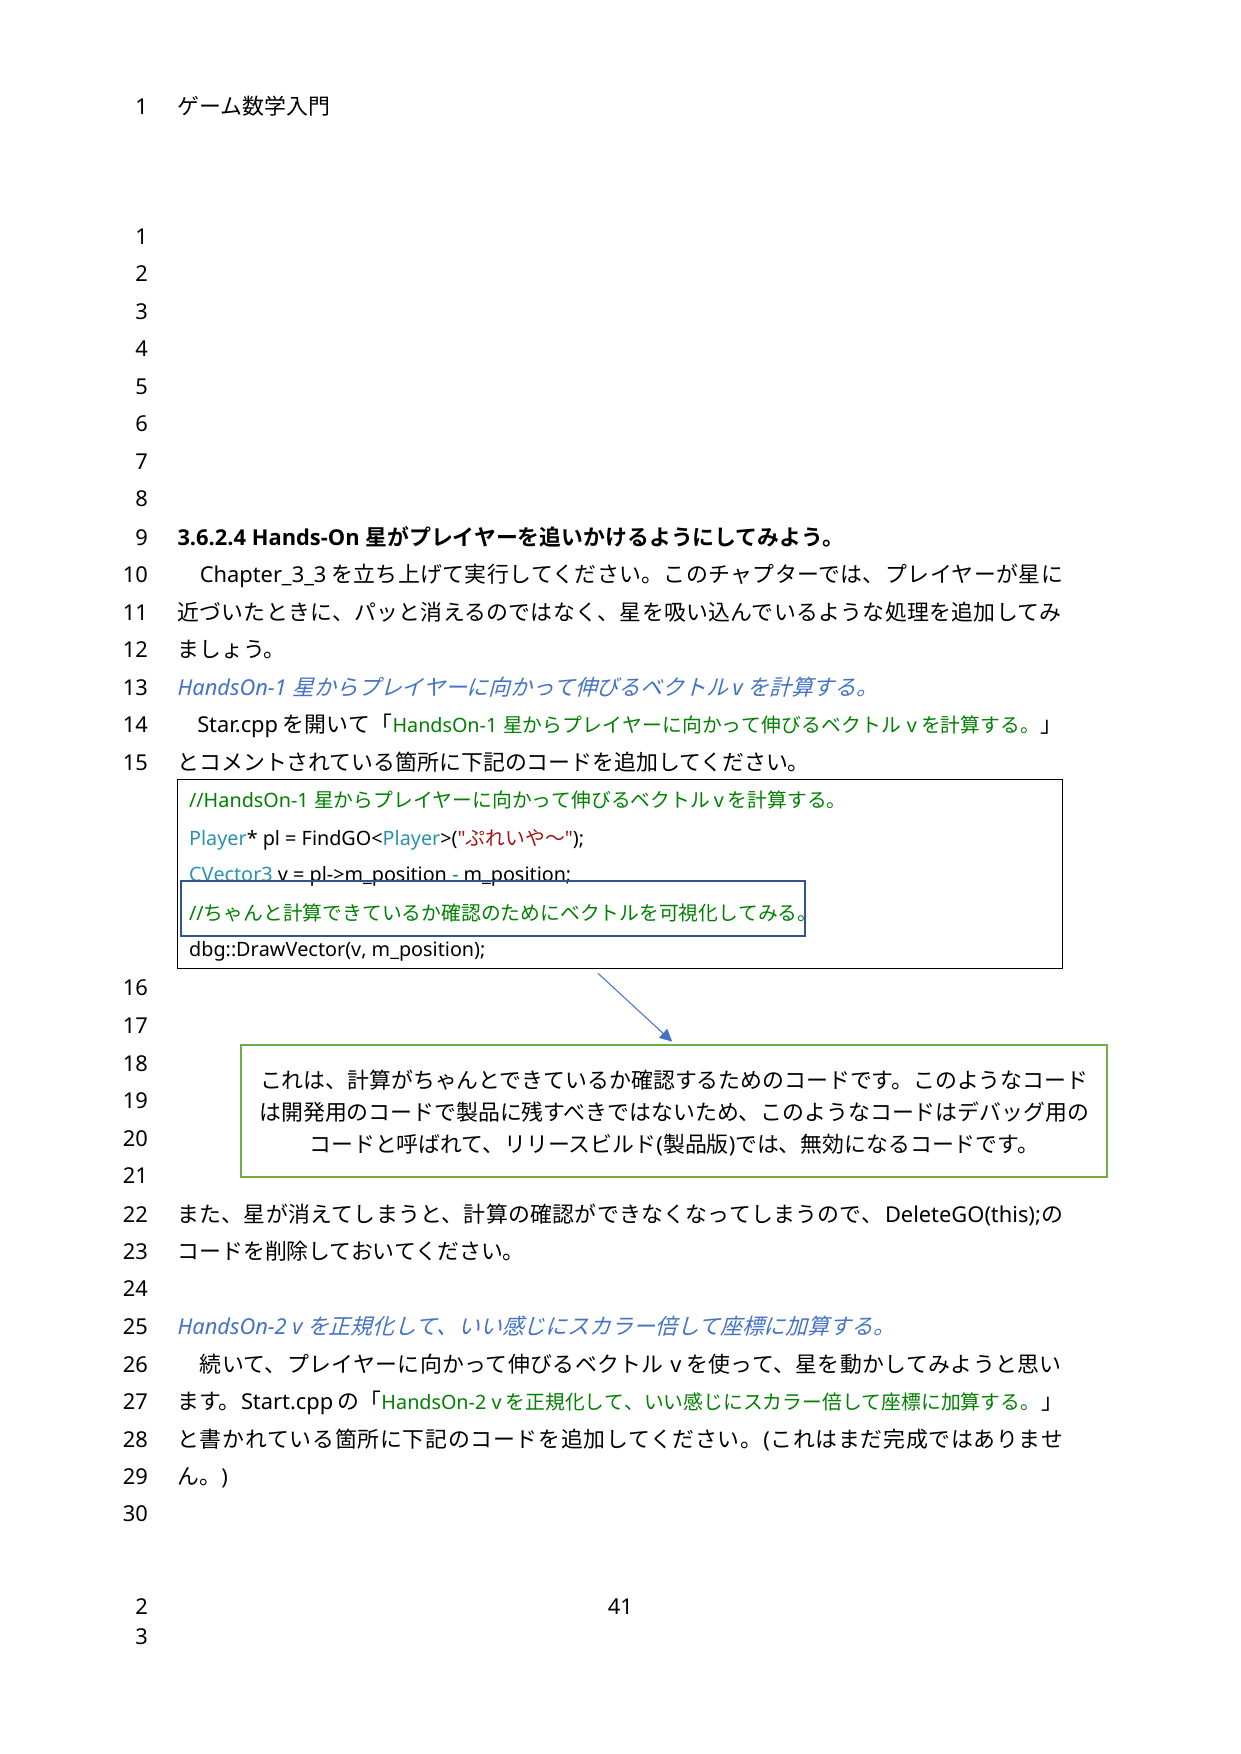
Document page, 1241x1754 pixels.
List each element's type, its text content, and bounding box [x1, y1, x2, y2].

table_header //HandsOn-1 星からプレイヤーに向かって伸びるベクトルvを計算する。 Player* pl = FindGO<Player>("ぷれいや～"); CVector3 v = pl->m_position - m_position; //ちゃんと計算できているか確認のためにベクトルを可視化してみる。 dbg::DrawVector(v, m_position); [178, 780, 1062, 968]
subtitle 3.6.2.4 Hands-On 星がプレイヤーを追いかけるようにしてみよう。 [177, 517, 1063, 554]
text また、星が消えてしまうと、計算の確認ができなくなってしまうので、DeleteGO(this);のコードを削除しておいてください。 [177, 1194, 1063, 1269]
text HandsOn-1 星からプレイヤーに向かって伸びるベクトルvを計算する。 [177, 667, 1063, 704]
text 続いて、プレイヤーに向かって伸びるベクトルvを使って、星を動かしてみようと思います。Start.cppの「HandsOn-2 vを正規化して、いい感じにスカラー倍して座標に加算する。」と書かれている箇所に下記のコードを追加してください。(これはまだ完成ではありません。) [177, 1344, 1063, 1494]
text Star.cppを開いて「HandsOn-1 星からプレイヤーに向かって伸びるベクトルvを計算する。」とコメントされている箇所に下記のコードを追加してください。 [177, 704, 1063, 779]
text HandsOn-2 vを正規化して、いい感じにスカラー倍して座標に加算する。 [177, 1306, 1063, 1344]
text Chapter_3_3を立ち上げて実行してください。このチャプターでは、プレイヤーが星に近づいたときに、パッと消えるのではなく、星を吸い込んでいるような処理を追加してみましょう。 [177, 554, 1063, 667]
